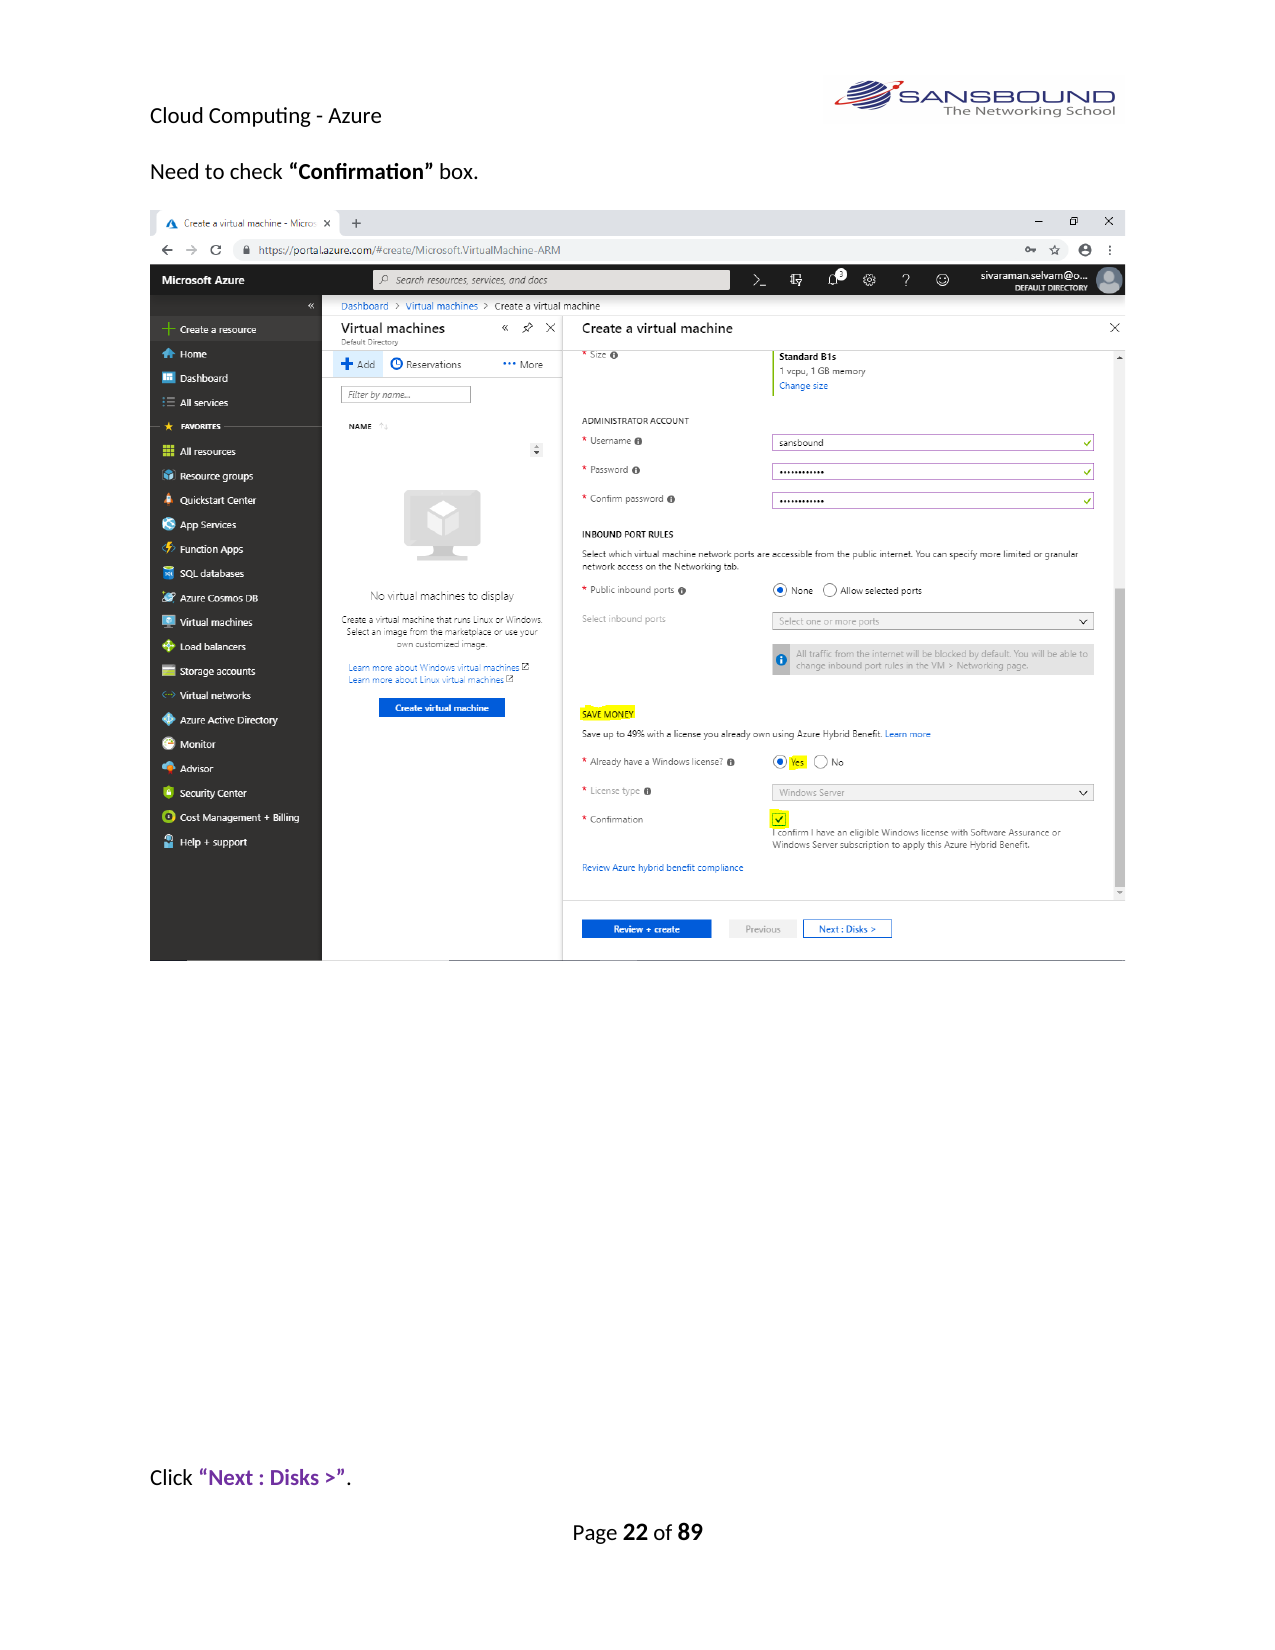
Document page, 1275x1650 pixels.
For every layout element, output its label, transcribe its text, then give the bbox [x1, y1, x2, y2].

picture [823, 75, 1125, 124]
text Click “Next : Disks >”. [150, 1463, 1125, 1491]
picture [150, 210, 1125, 961]
text Need to check “Confirmation” box. [150, 157, 1125, 185]
